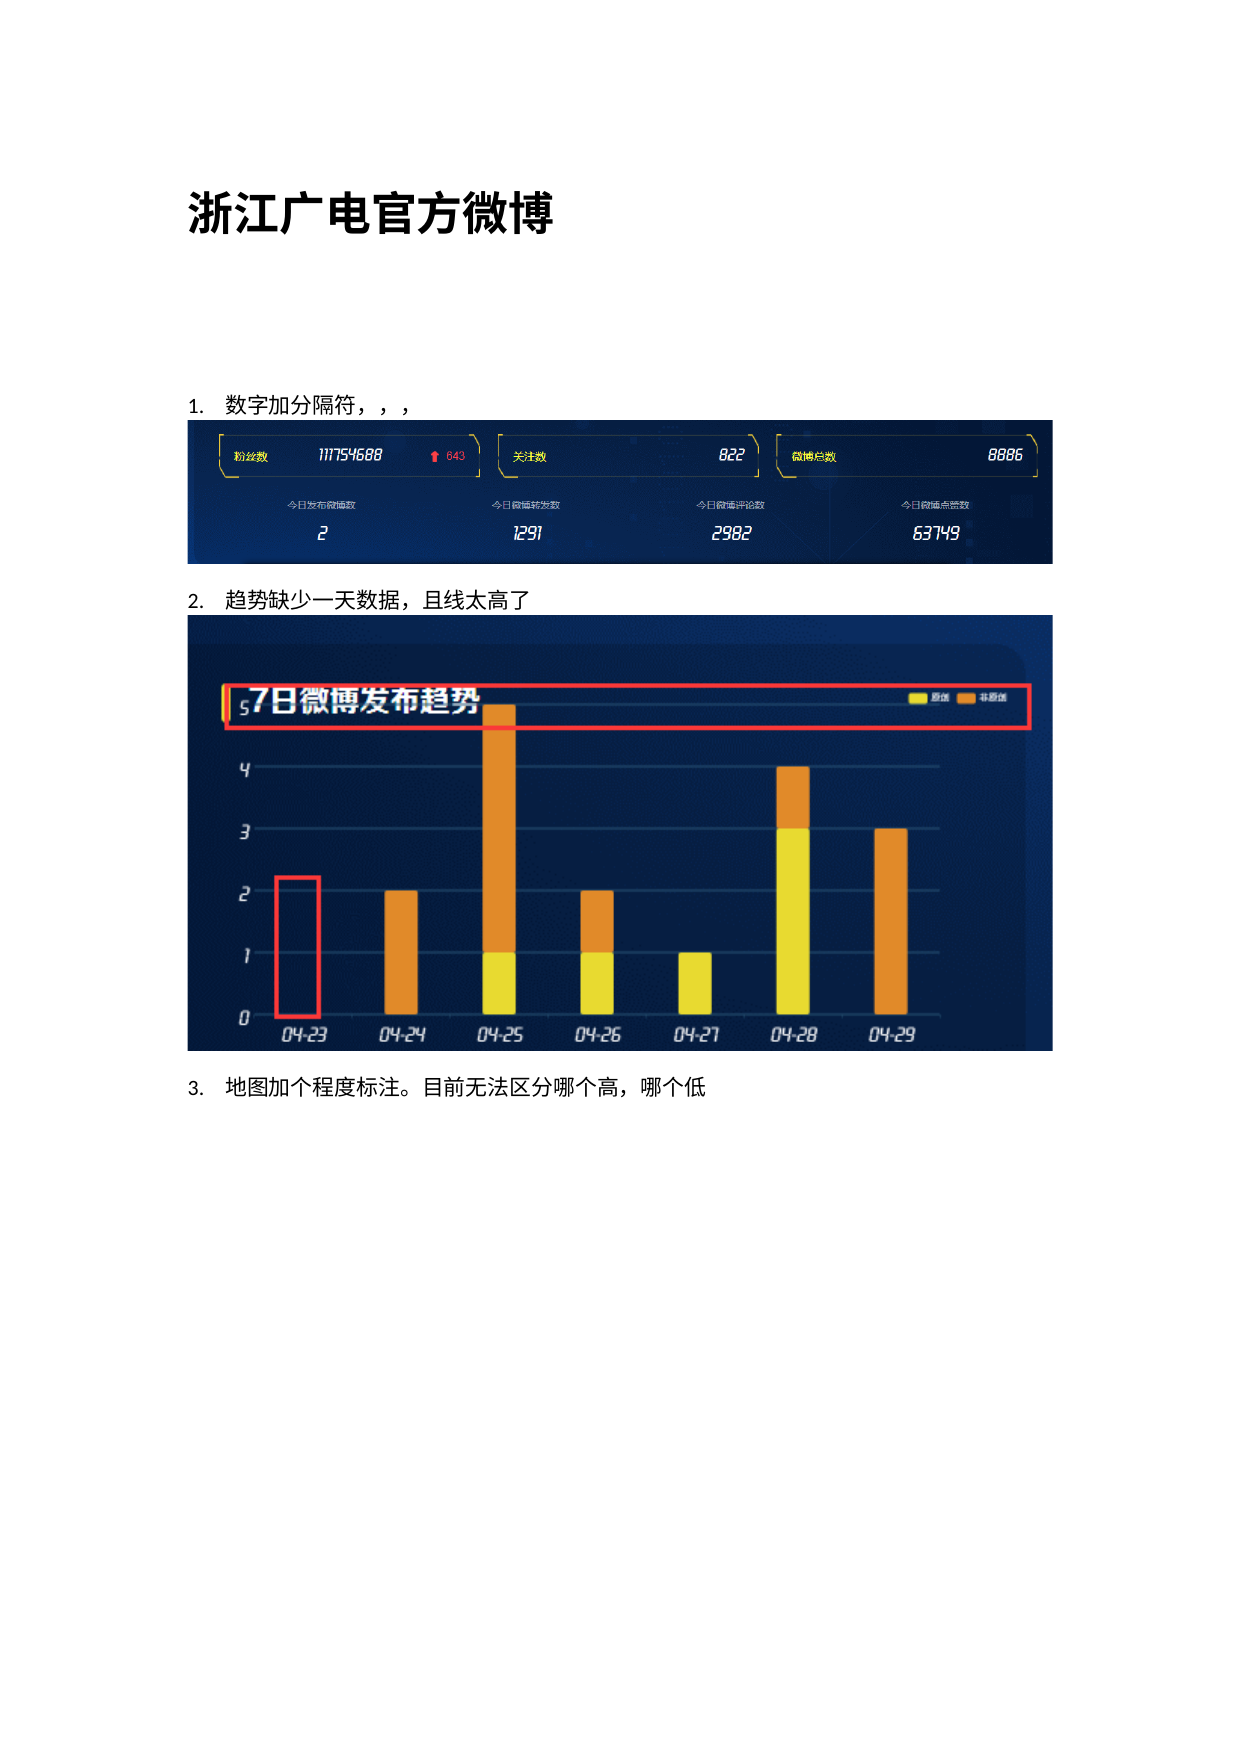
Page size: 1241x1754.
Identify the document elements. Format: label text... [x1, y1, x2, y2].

picture [187, 420, 1053, 564]
list 趋势缺少一天数据，且线太高了 [187, 582, 1053, 615]
list 数字加分隔符，，， [187, 387, 1053, 420]
picture [187, 615, 1053, 1051]
list 地图加个程度标注。目前无法区分哪个高，哪个低 [187, 1070, 1053, 1102]
subtitle 浙江广电官方微博 [187, 162, 1053, 259]
